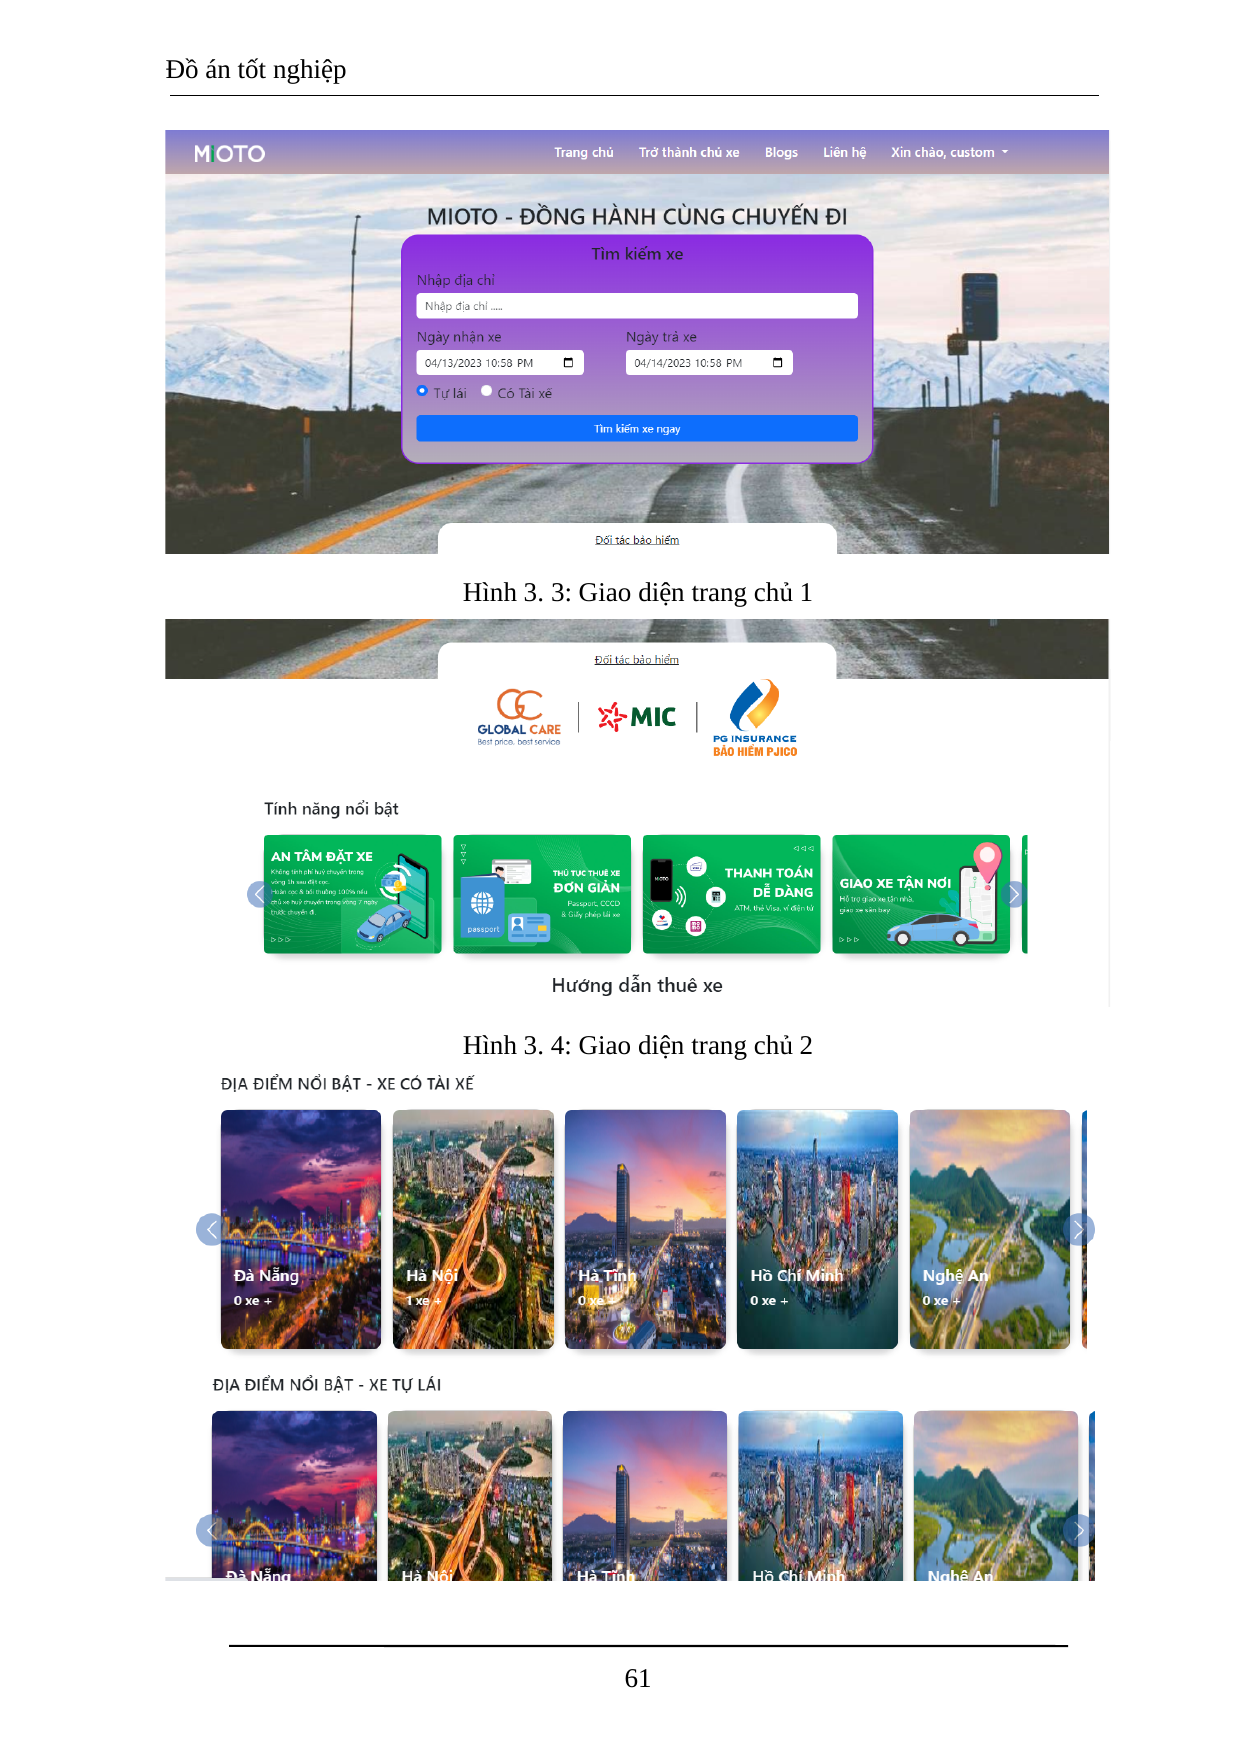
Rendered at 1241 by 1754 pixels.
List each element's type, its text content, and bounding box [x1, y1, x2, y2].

text Hình 3. 4: Giao diện trang chủ 2 [165, 1029, 1110, 1060]
picture [165, 1072, 1111, 1581]
text Hình 3. 3: Giao diện trang chủ 1 [165, 576, 1110, 607]
picture [165, 619, 1111, 1007]
picture [165, 130, 1111, 554]
